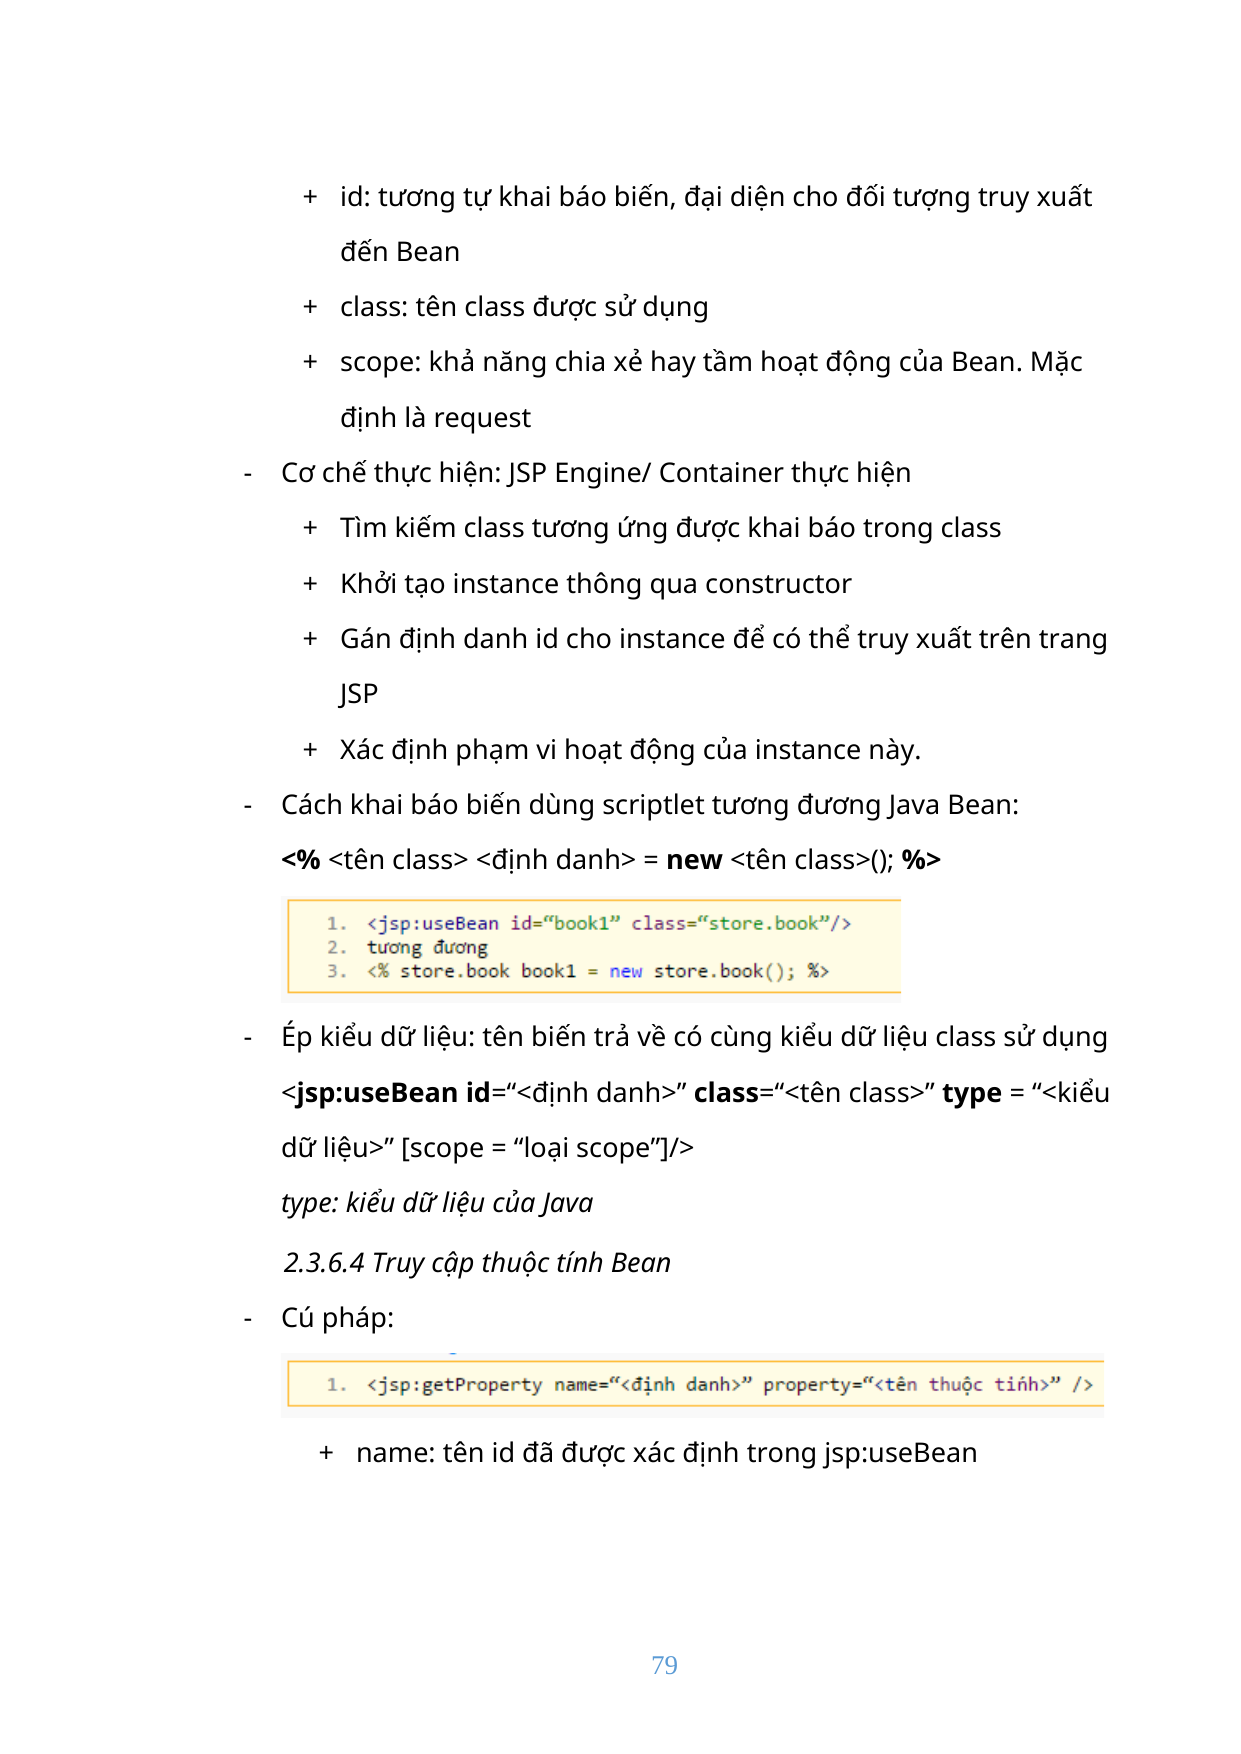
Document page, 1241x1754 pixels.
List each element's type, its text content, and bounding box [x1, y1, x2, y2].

list Tìm kiếm class tương ứng được khai báo trong class [302, 509, 1122, 546]
list class: tên class được sử dụng [302, 288, 1122, 324]
list type: kiểu dữ liệu của Java [281, 1184, 1122, 1221]
picture [280, 896, 902, 1003]
list <jsp:useBean id=“<định danh>” class=“<tên class>” type = “<kiểu dữ liệu>” [scope = “loại scope”]/> [281, 1073, 1122, 1165]
list Cơ chế thực hiện: JSP Engine/ Container thực hiện [243, 453, 1122, 490]
list Khởi tạo instance thông qua constructor [302, 564, 1122, 601]
picture [280, 1353, 1105, 1418]
list Ép kiểu dữ liệu: tên biến trả về có cùng kiểu dữ liệu class sử dụng [243, 1018, 1122, 1055]
list name: tên id đã được xác định trong jsp:useBean [318, 1433, 1122, 1470]
subtitle Truy cập thuộc tính Bean [284, 1243, 1122, 1280]
list Xác định phạm vi hoạt động của instance này. [302, 730, 1122, 767]
list Cú pháp: [243, 1298, 1122, 1335]
list id: tương tự khai báo biến, đại diện cho đối tượng truy xuất đến Bean [302, 177, 1122, 269]
list <% <tên class> <định danh> = new <tên class>(); %> [281, 841, 1122, 878]
list scope: khả năng chia xẻ hay tầm hoạt động của Bean. Mặc định là request [302, 343, 1122, 435]
list Gán định danh id cho instance để có thể truy xuất trên trang JSP [302, 619, 1122, 712]
list Cách khai báo biến dùng scriptlet tương đương Java Bean: [243, 785, 1122, 822]
